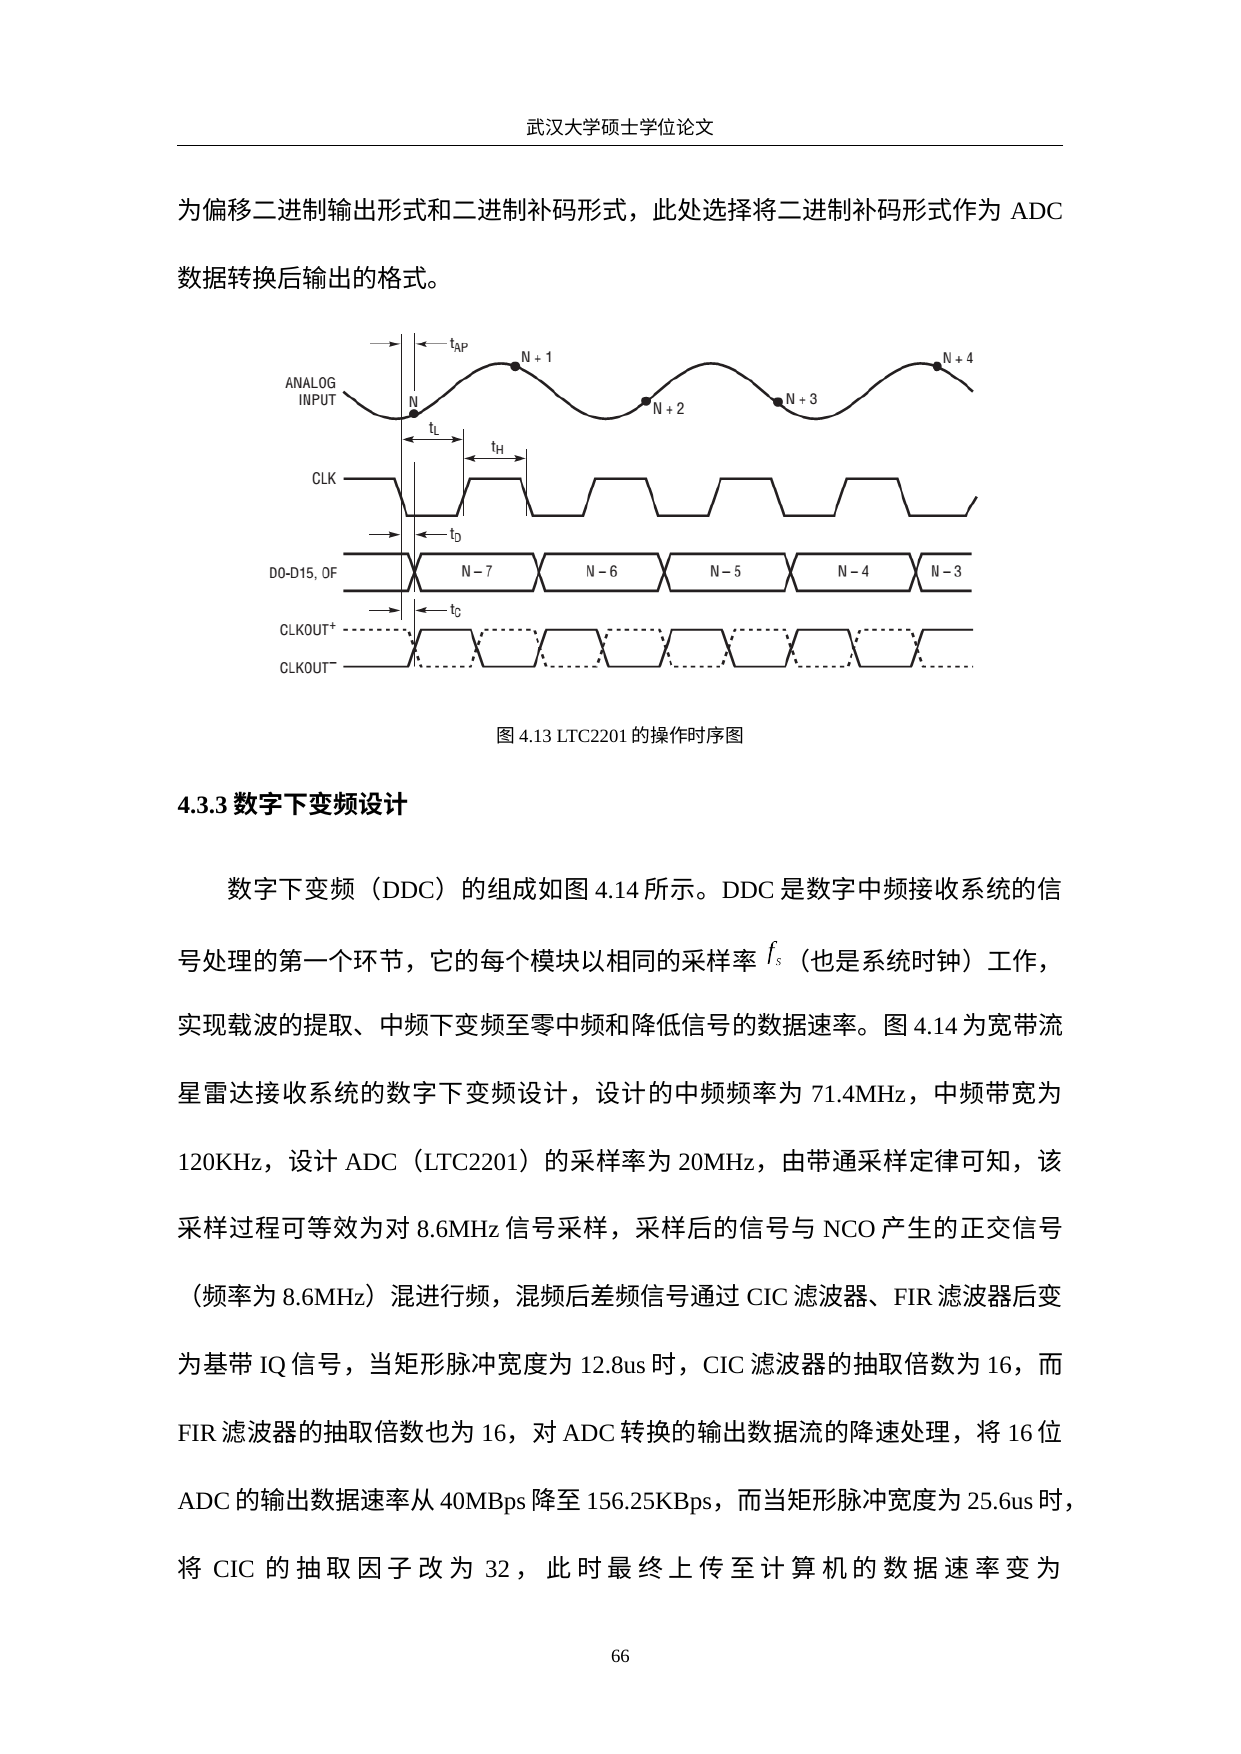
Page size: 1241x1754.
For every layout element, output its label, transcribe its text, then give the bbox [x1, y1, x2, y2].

subtitle 数字下变频设计 [177, 768, 1063, 836]
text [177, 853, 1063, 1601]
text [177, 174, 1063, 310]
text 图4.13 LTC2201的操作时序图 [177, 718, 1063, 752]
picture [257, 327, 984, 684]
